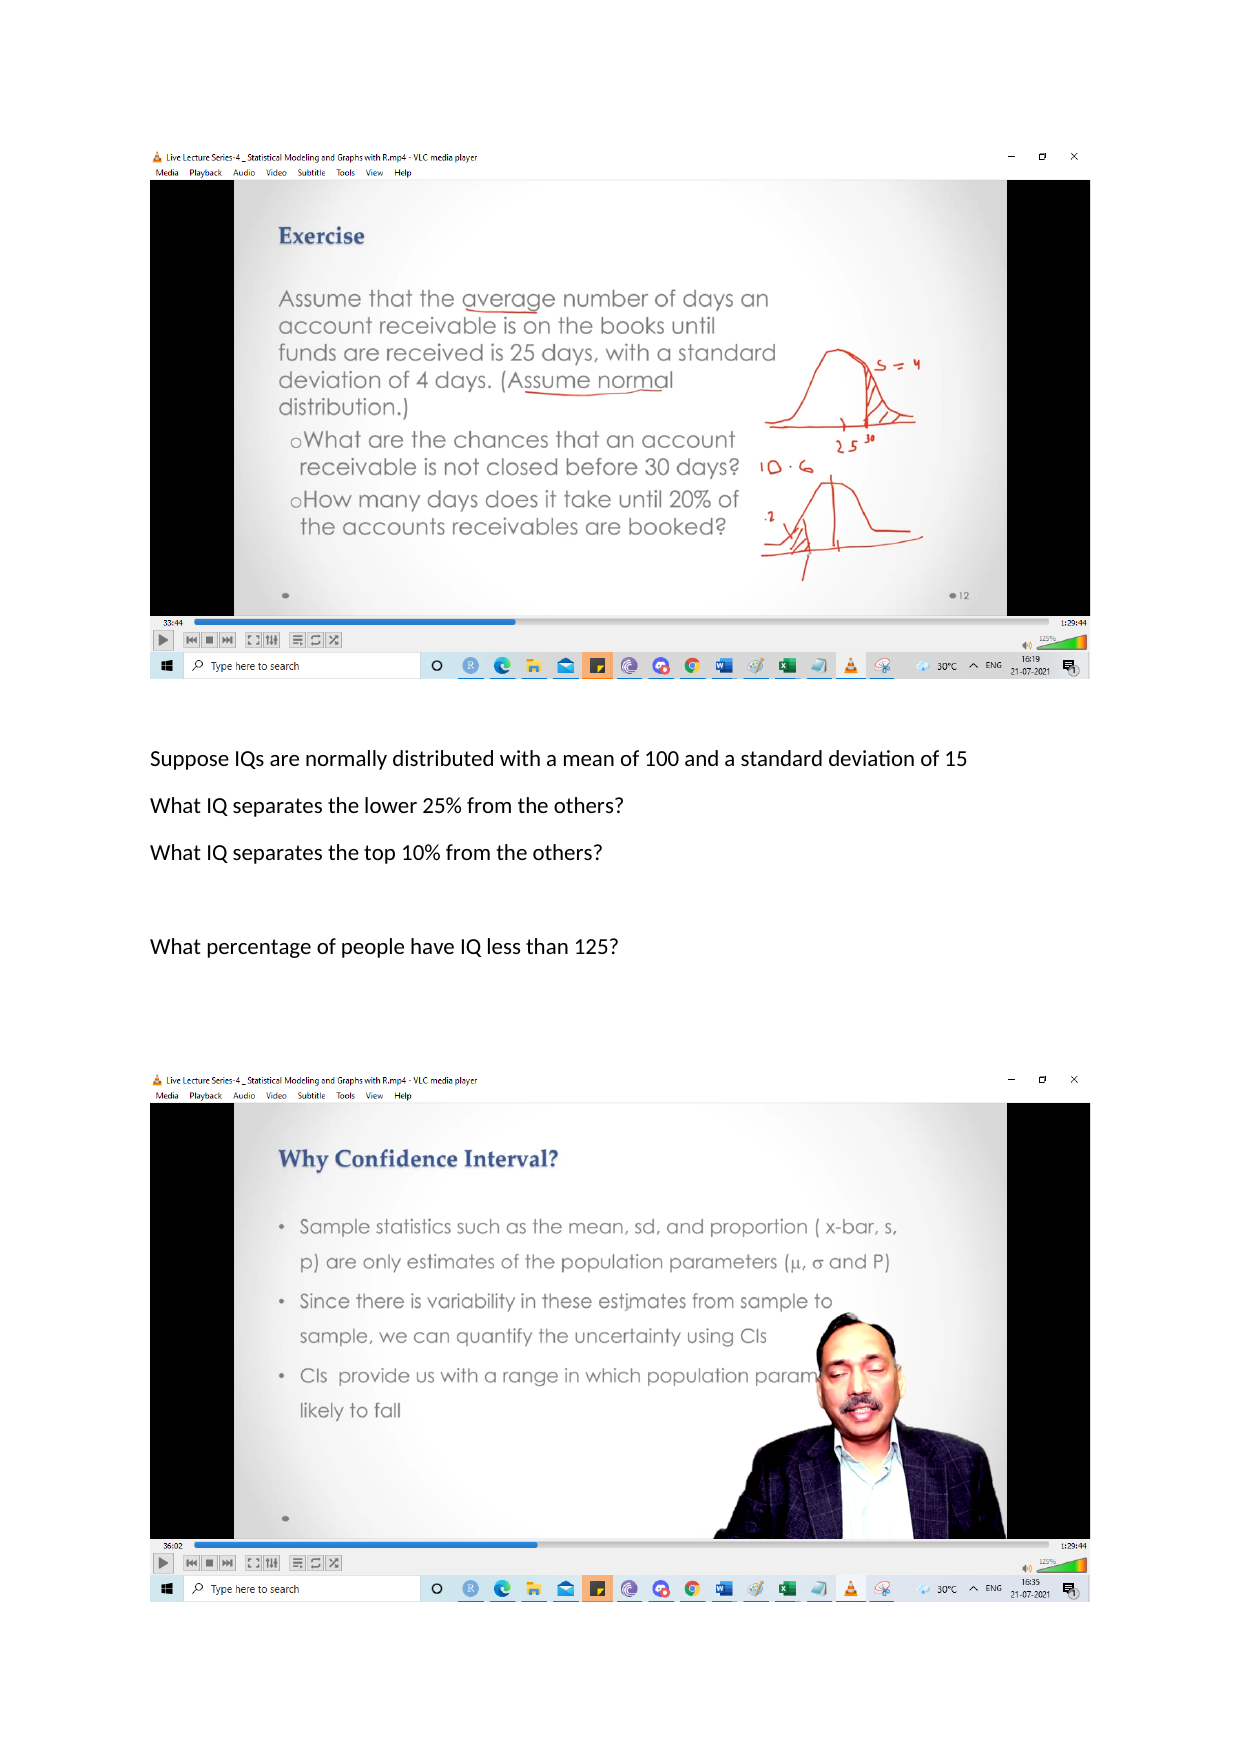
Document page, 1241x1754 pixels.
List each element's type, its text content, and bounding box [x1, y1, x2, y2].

picture [150, 1072, 1091, 1602]
picture [150, 150, 1091, 679]
text What percentage of people have IQ less than 125? [150, 932, 1090, 960]
text What IQ separates the top 10% from the others? [150, 838, 1090, 866]
text Suppose IQs are normally distributed with a mean of 100 and a standard deviation of 15 [150, 744, 1090, 772]
text What IQ separates the lower 25% from the others? [150, 791, 1090, 819]
